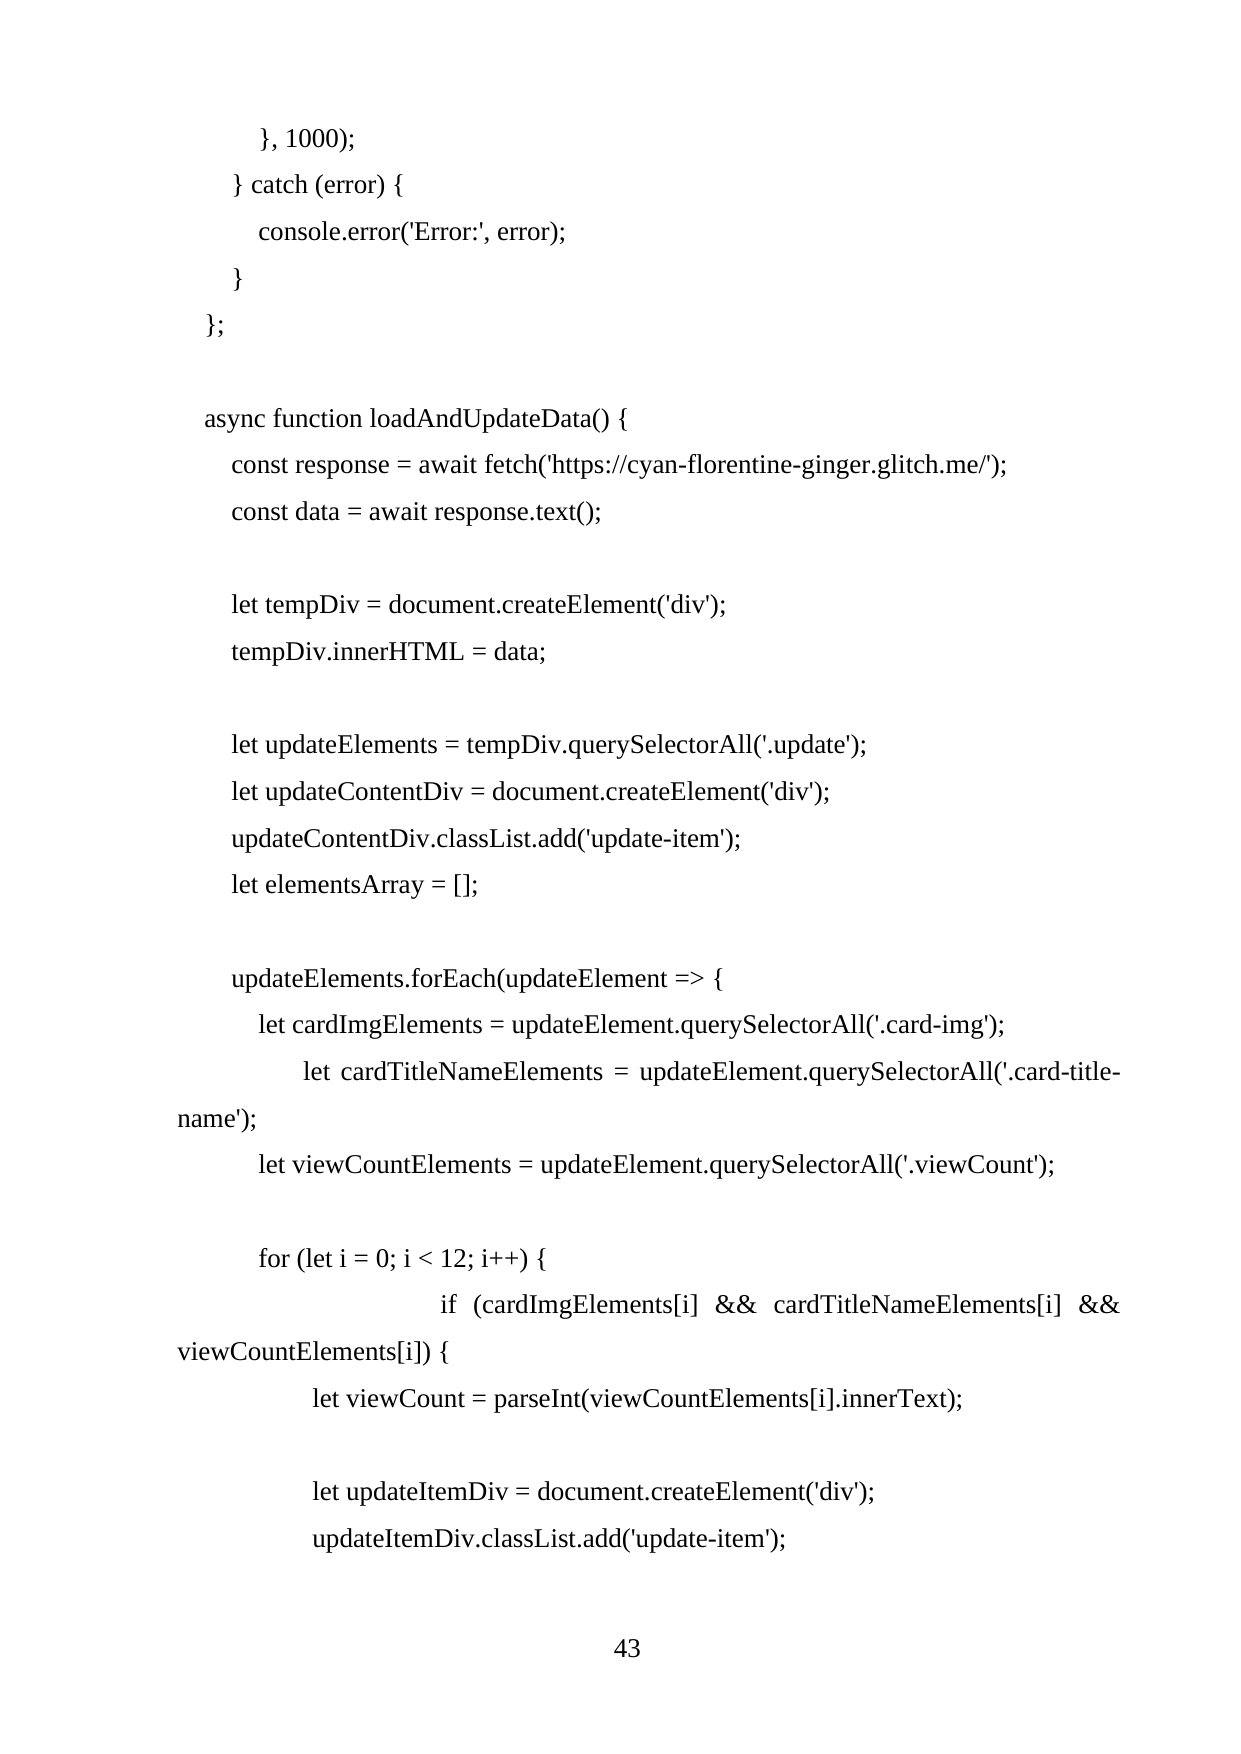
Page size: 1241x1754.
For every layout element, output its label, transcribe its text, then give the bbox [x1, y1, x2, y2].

text let elementsArray = []; [177, 868, 1122, 899]
text }; [177, 308, 1122, 339]
text tempDiv.innerHTML = data; [177, 635, 1122, 666]
text updateItemDiv.classList.add('update-item'); [177, 1522, 1122, 1553]
text updateContentDiv.classList.add('update-item'); [177, 822, 1122, 853]
text let updateItemDiv = document.createElement('div'); [177, 1475, 1122, 1506]
text for (let i = 0; i < 12; i++) { [177, 1242, 1122, 1273]
text updateElements.forEach(updateElement => { [177, 962, 1122, 993]
text let cardTitleNameElements = updateElement.querySelectorAll('.card-title-name'); [177, 1055, 1122, 1133]
text let viewCountElements = updateElement.querySelectorAll('.viewCount'); [177, 1148, 1122, 1179]
text let updateElements = tempDiv.querySelectorAll('.update'); [177, 728, 1122, 759]
text let cardImgElements = updateElement.querySelectorAll('.card-img'); [177, 1008, 1122, 1039]
text const data = await response.text(); [177, 495, 1122, 526]
text const response = await fetch('https://cyan-florentine-ginger.glitch.me/'); [177, 448, 1122, 479]
text let updateContentDiv = document.createElement('div'); [177, 775, 1122, 806]
text }, 1000); [177, 122, 1122, 153]
text } catch (error) { [177, 168, 1122, 199]
text let tempDiv = document.createElement('div'); [177, 588, 1122, 619]
text console.error('Error:', error); [177, 215, 1122, 246]
text let viewCount = parseInt(viewCountElements[i].innerText); [177, 1382, 1122, 1413]
text if (cardImgElements[i] && cardTitleNameElements[i] && viewCountElements[i]) { [177, 1288, 1122, 1366]
text async function loadAndUpdateData() { [177, 402, 1122, 433]
text } [177, 262, 1122, 293]
